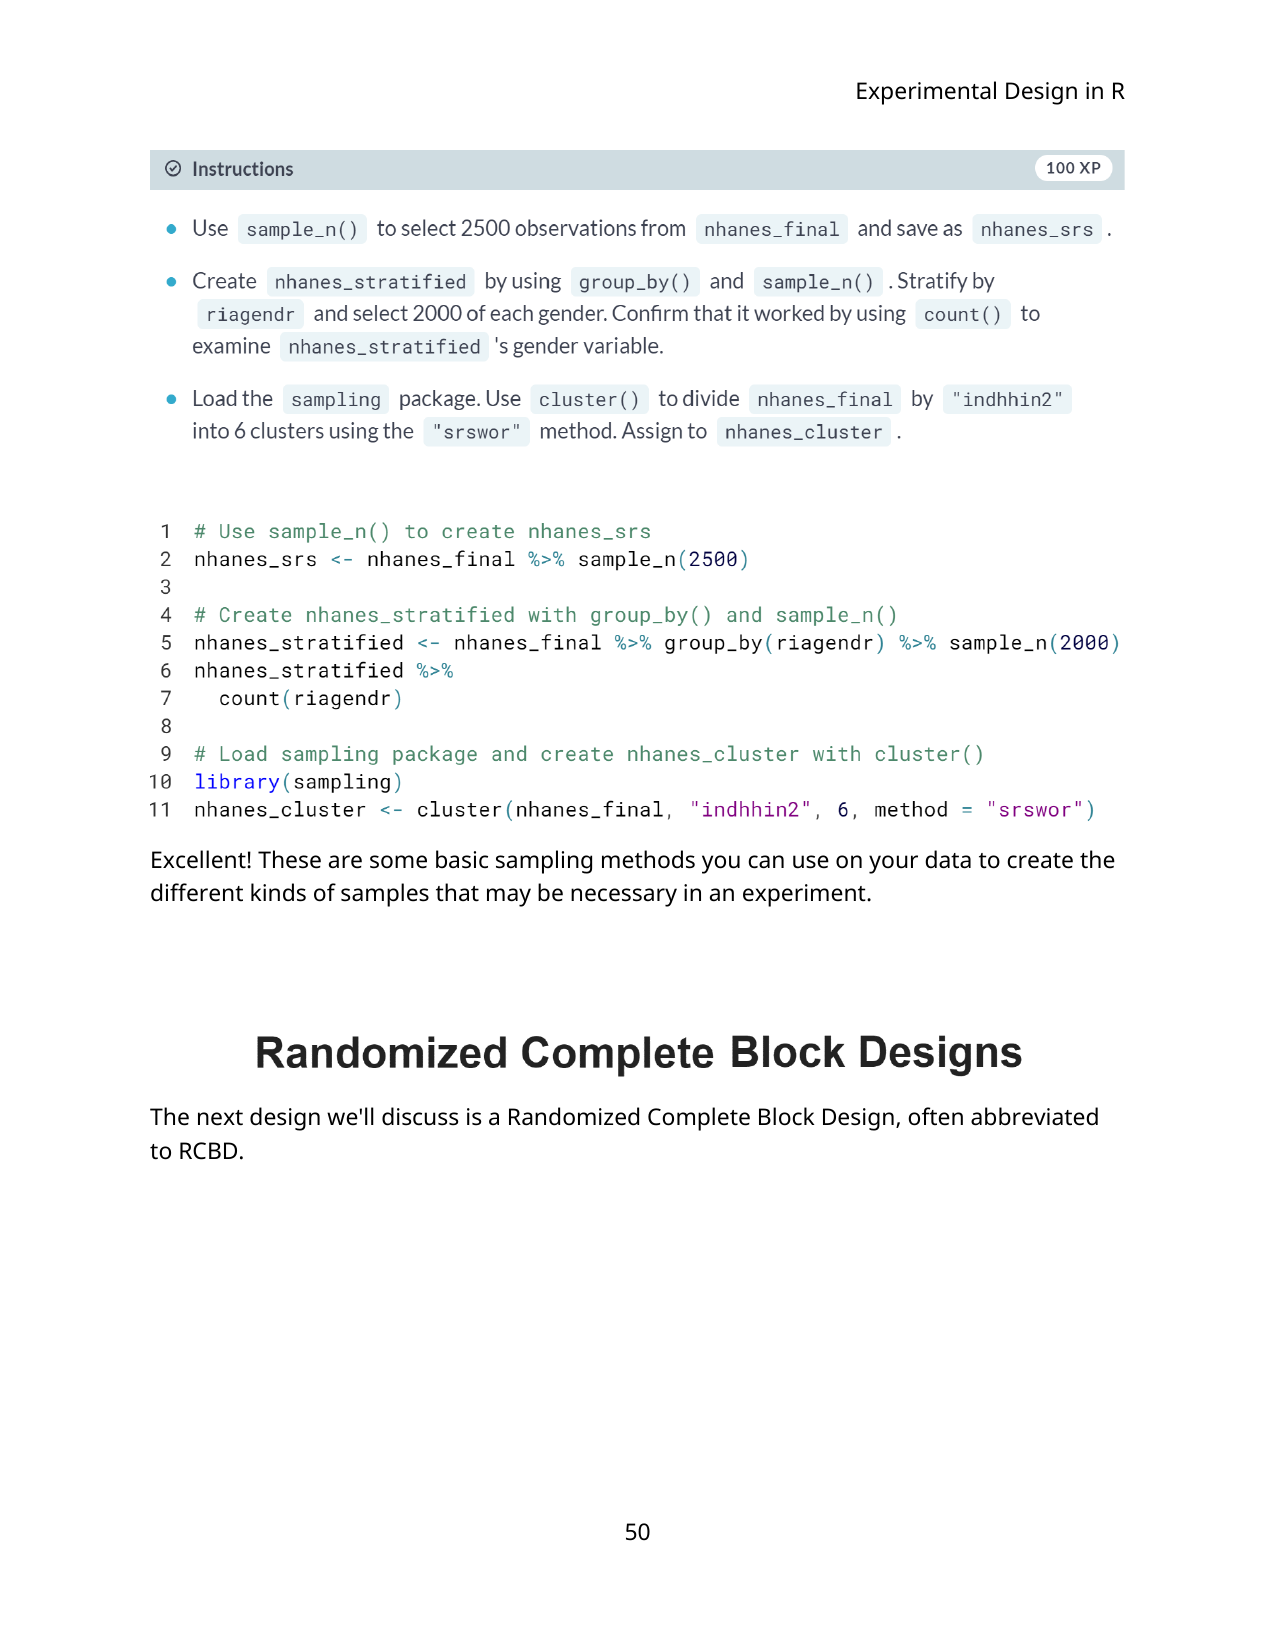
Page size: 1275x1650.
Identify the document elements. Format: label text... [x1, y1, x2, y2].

text Excellent! These are some basic sampling methods you can use on your data to create the different kinds of samples that may be necessary in an experiment. [150, 844, 1125, 909]
picture [150, 150, 1125, 451]
picture [244, 1028, 1031, 1083]
text The next design we'll discuss is a Randomized Complete Block Design, often abbreviated to RCBD. [150, 1101, 1125, 1166]
picture [150, 519, 1125, 825]
